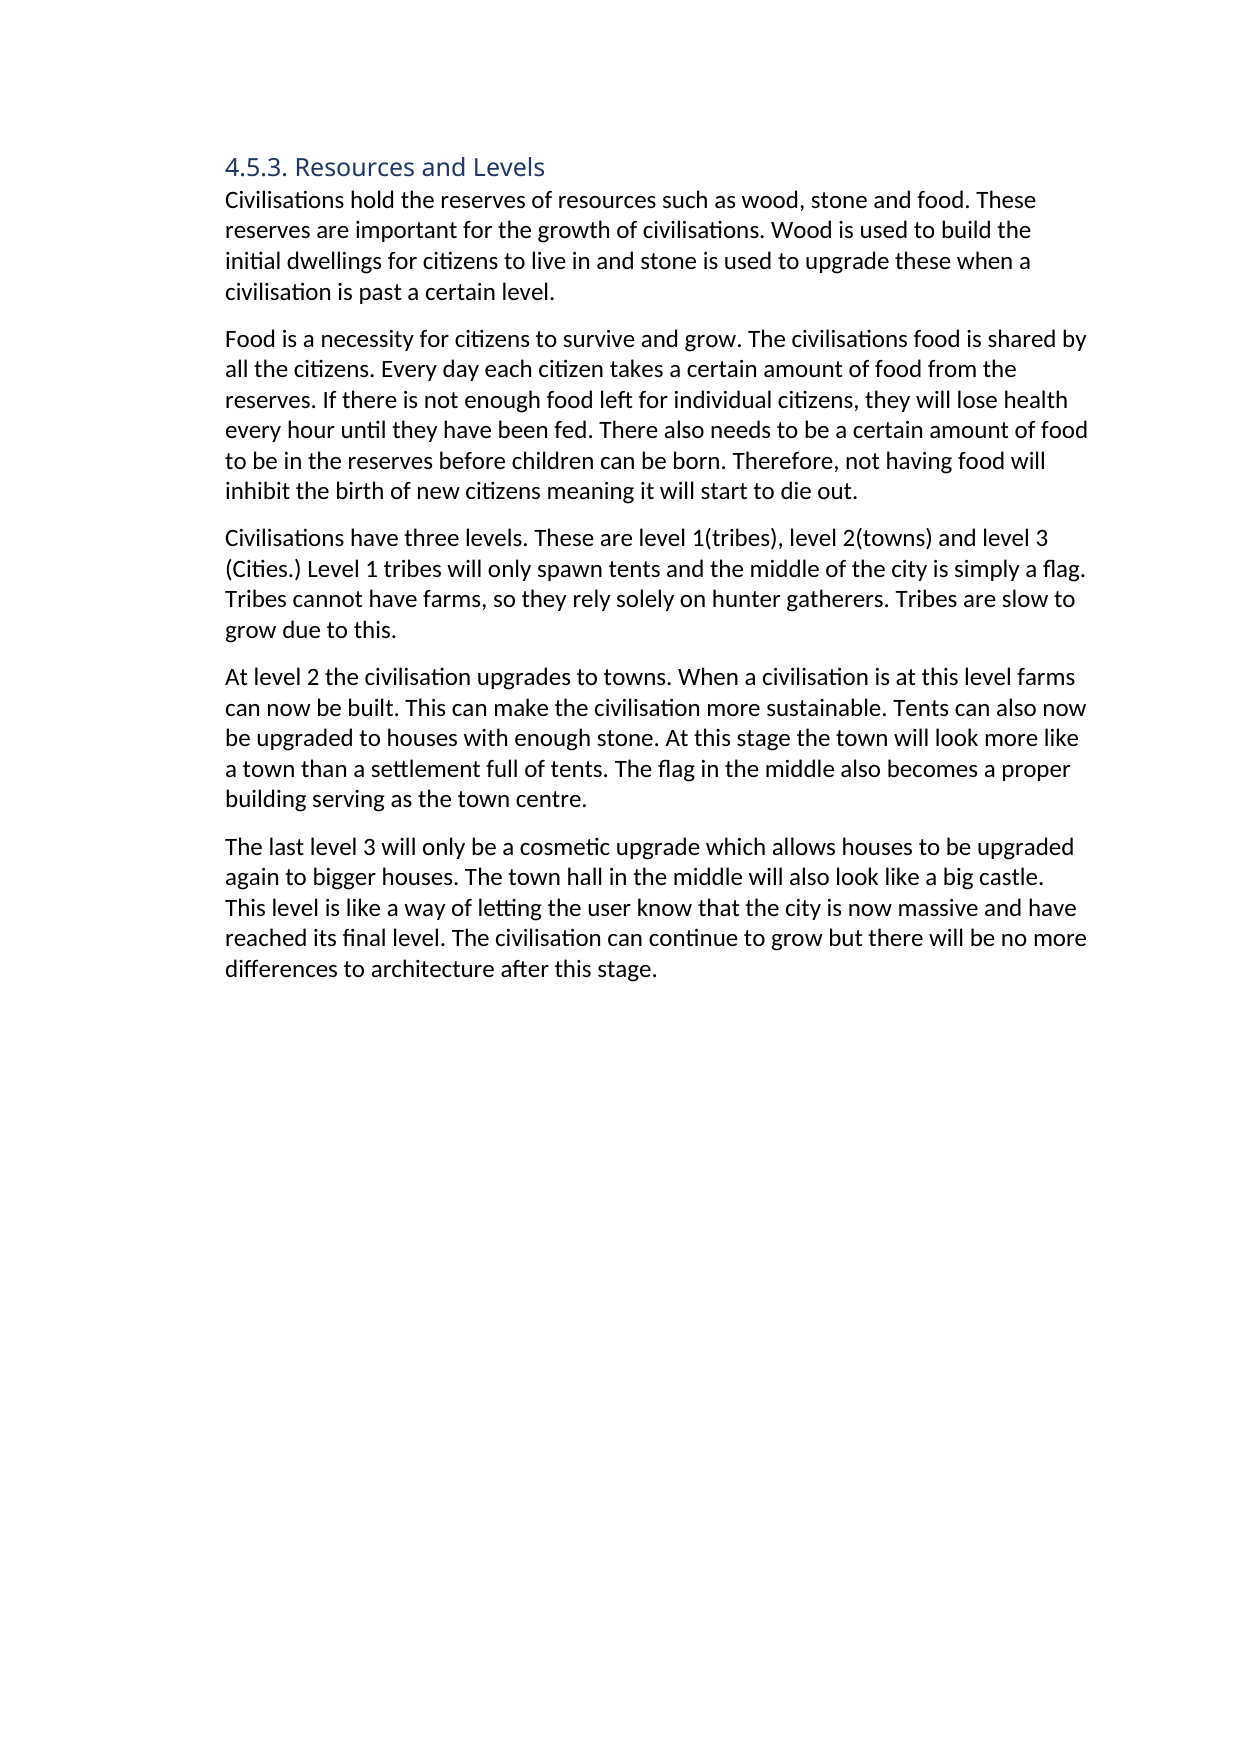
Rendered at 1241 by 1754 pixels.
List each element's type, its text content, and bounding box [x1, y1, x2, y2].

text Civilisations have three levels. These are level 1(tribes), level 2(towns) and level 3 (Cities.) Level 1 tribes will only spawn tents and the middle of the city is simply a flag. Tribes cannot have farms, so they rely solely on hunter gatherers. Tribes are slow to grow due to this. [225, 523, 1090, 645]
subtitle 4.5.3. Resources and Levels [225, 150, 1090, 184]
text Food is a necessity for citizens to survive and grow. The civilisations food is shared by all the citizens. Every day each citizen takes a certain amount of food from the reserves. If there is not enough food left for individual citizens, they will lose health every hour until they have been fed. There also needs to be a certain amount of food to be in the reserves before children can be born. Therefore, not having food will inhibit the birth of new citizens meaning it will start to die out. [225, 323, 1090, 506]
text The last level 3 will only be a cosmetic upgrade which allows houses to be upgraded again to bigger houses. The town hall in the middle will also look like a big castle. This level is like a way of letting the user know that the city is now massive and have reached its final level. The civilisation can continue to grow but there will be no more differences to architecture after this stage. [225, 831, 1090, 983]
text Civilisations hold the reserves of resources such as wood, stone and food. These reserves are important for the growth of civilisations. Wood is used to build the initial dwellings for citizens to live in and stone is used to upgrade these when a civilisation is past a certain level. [225, 184, 1090, 306]
text At level 2 the civilisation upgrades to towns. When a civilisation is at this level farms can now be built. This can make the civilisation more sustainable. Tents can also now be upgraded to houses with enough stone. At this stage the town will look more like a town than a settlement full of tents. The flag in the middle also becomes a proper building serving as the town centre. [225, 661, 1090, 814]
